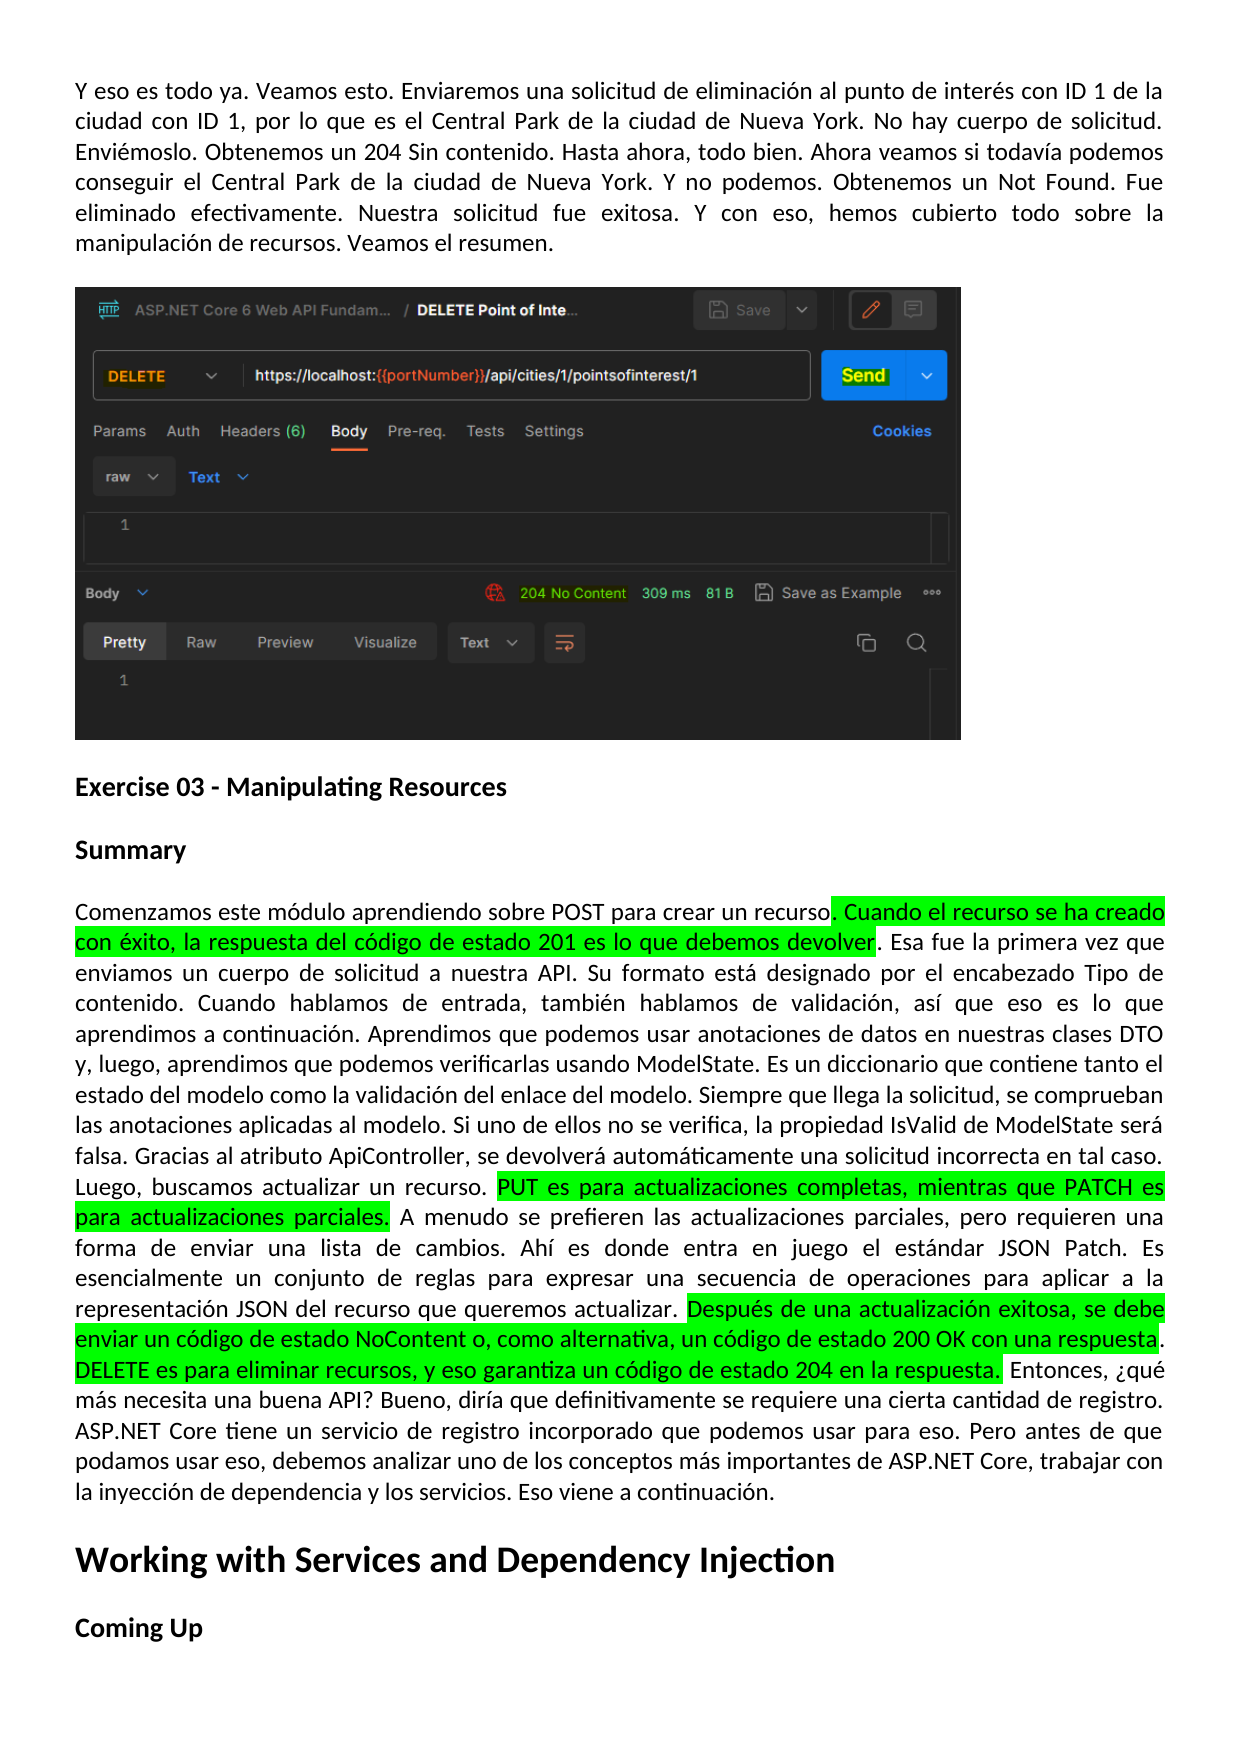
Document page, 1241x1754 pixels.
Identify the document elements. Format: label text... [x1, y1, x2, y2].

text Coming Up [75, 1611, 1165, 1645]
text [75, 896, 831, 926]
text Exercise 03 - Manipulating Resources [75, 769, 1165, 803]
text Summary [75, 832, 1165, 867]
text Comenzamos este módulo aprendiendo sobre POST para crear un recurso. Cuando el recurso se ha creado con éxito, la respuesta del código de estado 201 es lo que debemos devolver. Esa fue la primera vez que enviamos un cuerpo de solicitud a nuestra API. Su formato está designado por el encabezado Tipo de contenido. Cuando hablamos de entrada, también hablamos de validación, así que eso es lo que aprendimos a continuación. Aprendimos que podemos usar anotaciones de datos en nuestras clases DTO y, luego, aprendimos que podemos verificarlas usando ModelState. Es un diccionario que contiene tanto el estado del modelo como la validación del enlace del modelo. Siempre que llega la solicitud, se comprueban las anotaciones aplicadas al modelo. Si uno de ellos no se verifica, la propiedad IsValid de ModelState será falsa. Gracias al atributo ApiController, se devolverá automáticamente una solicitud incorrecta en tal caso. Luego, buscamos actualizar un recurso. PUT es para actualizaciones completas, mientras que PATCH es para actualizaciones parciales. A menudo se prefieren las actualizaciones parciales, pero requieren una forma de enviar una lista de cambios. Ahí es donde entra en juego el estándar JSON Patch. Es esencialmente un conjunto de reglas para expresar una secuencia de operaciones para aplicar a la representación JSON del recurso que queremos actualizar. Después de una actualización exitosa, se debe enviar un código de estado NoContent o, como alternativa, un código de estado 200 OK con una respuesta. DELETE es para eliminar recursos, y eso garantiza un código de estado 204 en la respuesta. Entonces, ¿qué más necesita una buena API? Bueno, diría que definitivamente se requiere una cierta cantidad de registro. ASP.NET Core tiene un servicio de registro incorporado que podemos usar para eso. Pero antes de que podamos usar eso, debemos analizar uno de los conceptos más importantes de ASP.NET Core, trabajar con la inyección de dependencia y los servicios. Eso viene a continuación. [75, 926, 1165, 1323]
text Working with Services and Dependency Injection [75, 1536, 1165, 1581]
text Comenzamos este módulo aprendiendo sobre POST para crear un recurso. Cuando el recurso se ha creado con éxito, la respuesta del código de estado 201 es lo que debemos devolver. Esa fue la primera vez que enviamos un cuerpo de solicitud a nuestra API. Su formato está designado por el encabezado Tipo de contenido. Cuando hablamos de entrada, también hablamos de validación, así que eso es lo que aprendimos a continuación. Aprendimos que podemos usar anotaciones de datos en nuestras clases DTO y, luego, aprendimos que podemos verificarlas usando ModelState. Es un diccionario que contiene tanto el estado del modelo como la validación del enlace del modelo. Siempre que llega la solicitud, se comprueban las anotaciones aplicadas al modelo. Si uno de ellos no se verifica, la propiedad IsValid de ModelState será falsa. Gracias al atributo ApiController, se devolverá automáticamente una solicitud incorrecta en tal caso. Luego, buscamos actualizar un recurso. PUT es para actualizaciones completas, mientras que PATCH es para actualizaciones parciales. A menudo se prefieren las actualizaciones parciales, pero requieren una forma de enviar una lista de cambios. Ahí es donde entra en juego el estándar JSON Patch. Es esencialmente un conjunto de reglas para expresar una secuencia de operaciones para aplicar a la representación JSON del recurso que queremos actualizar. Después de una actualización exitosa, se debe enviar un código de estado NoContent o, como alternativa, un código de estado 200 OK con una respuesta. DELETE es para eliminar recursos, y eso garantiza un código de estado 204 en la respuesta. Entonces, ¿qué más necesita una buena API? Bueno, diría que definitivamente se requiere una cierta cantidad de registro. ASP.NET Core tiene un servicio de registro incorporado que podemos usar para eso. Pero antes de que podamos usar eso, debemos analizar uno de los conceptos más importantes de ASP.NET Core, trabajar con la inyección de dependencia y los servicios. Eso viene a continuación. [75, 1323, 1165, 1506]
picture [75, 287, 961, 740]
text Y eso es todo ya. Veamos esto. Enviaremos una solicitud de eliminación al punto de interés con ID 1 de la ciudad con ID 1, por lo que es el Central Park de la ciudad de Nueva York. No hay cuerpo de solicitud. Enviémoslo. Obtenemos un 204 Sin contenido. Hasta ahora, todo bien. Ahora veamos si todavía podemos conseguir el Central Park de la ciudad de Nueva York. Y no podemos. Obtenemos un Not Found. Fue eliminado efectivamente. Nuestra solicitud fue exitosa. Y con eso, hemos cubierto todo sobre la manipulación de recursos. Veamos el resumen. [75, 75, 1165, 258]
